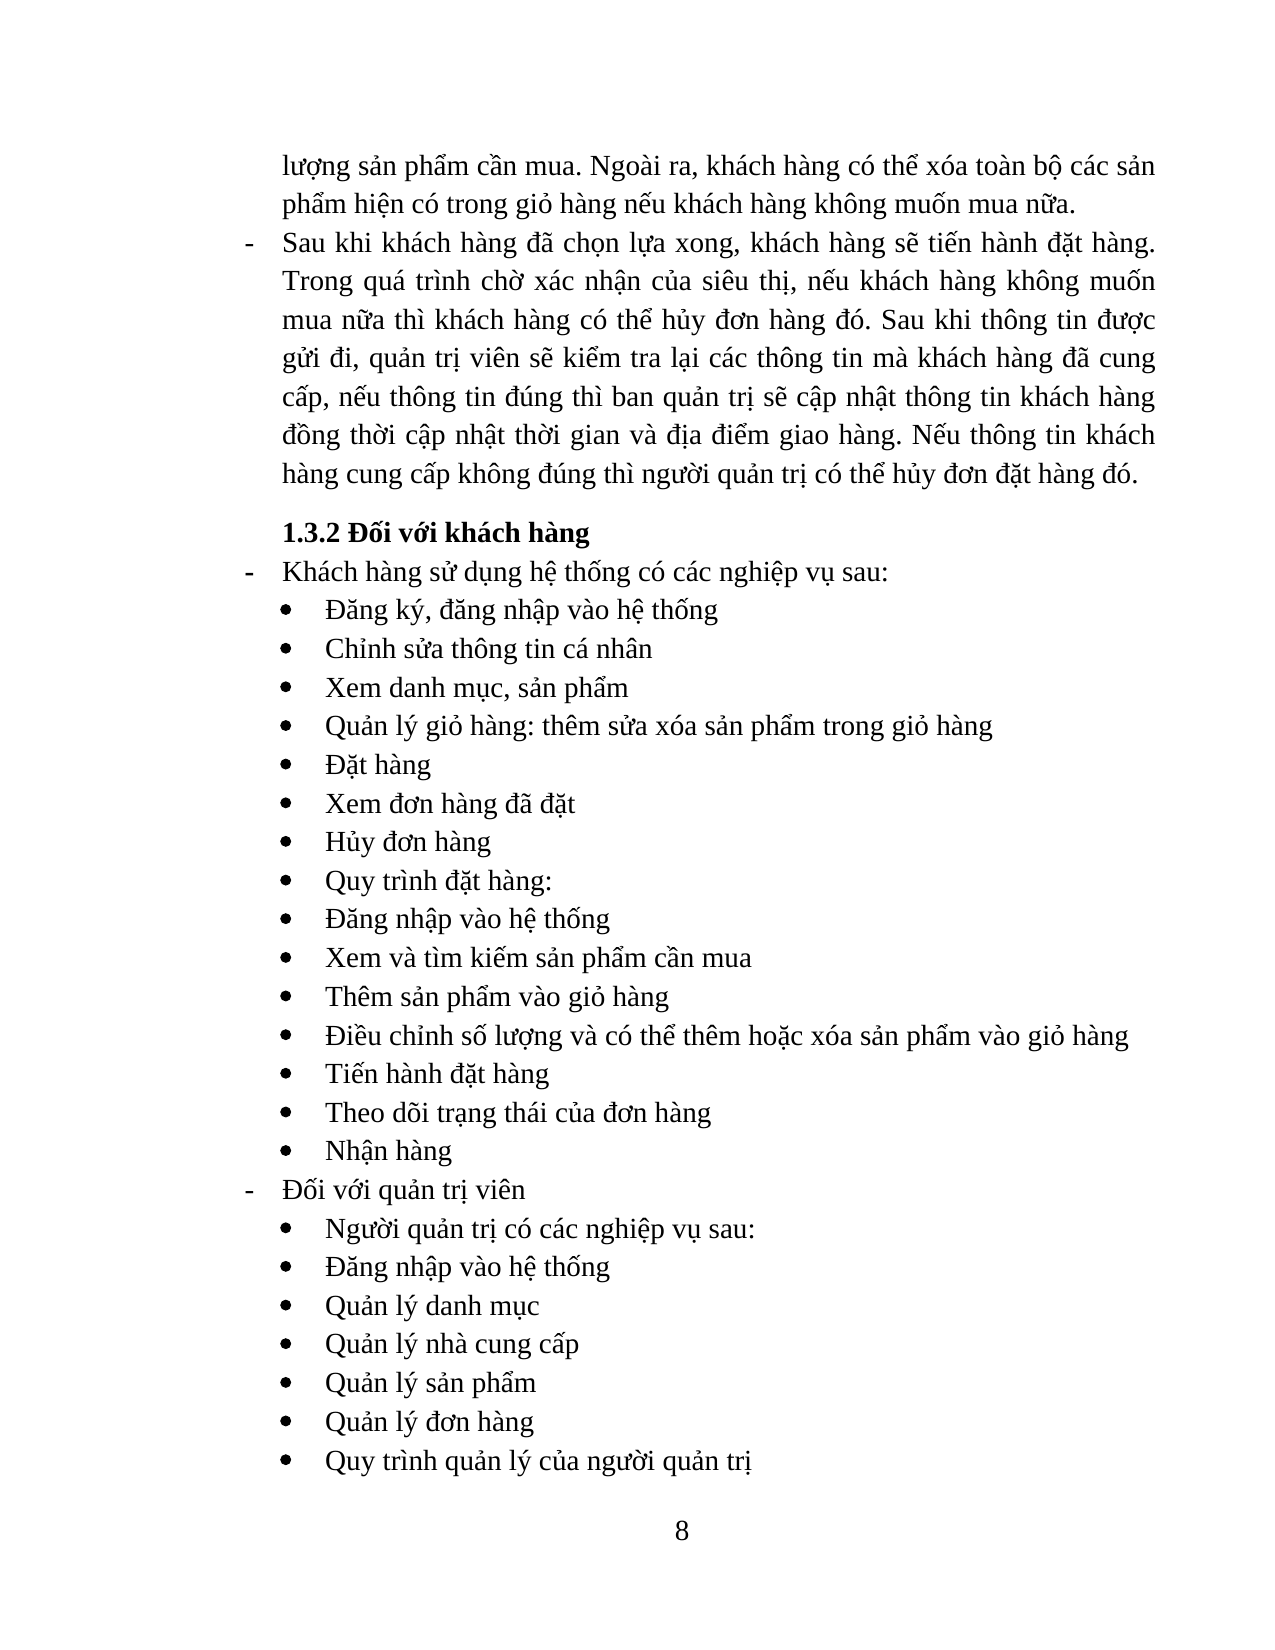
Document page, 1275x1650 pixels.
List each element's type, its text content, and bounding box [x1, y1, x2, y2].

list Đăng nhập vào hệ thống [281, 1249, 1157, 1283]
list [244, 148, 1157, 220]
list Điều chỉnh số lượng và có thể thêm hoặc xóa sản phẩm vào giỏ hàng [281, 1018, 1157, 1051]
list Khách hàng sử dụng hệ thống có các nghiệp vụ sau: [244, 554, 1157, 587]
list Xem và tìm kiếm sản phẩm cần mua [281, 940, 1157, 974]
list Xem danh mục, sản phẩm [281, 670, 1157, 703]
list Quản lý đơn hàng [281, 1404, 1157, 1438]
list Đối với quản trị viên [244, 1172, 1157, 1206]
list Đăng ký, đăng nhập vào hệ thống [281, 592, 1157, 626]
list Đăng nhập vào hệ thống [281, 902, 1157, 935]
list Theo dõi trạng thái của đơn hàng [281, 1095, 1157, 1128]
list Quản lý nhà cung cấp [281, 1327, 1157, 1360]
list Người quản trị có các nghiệp vụ sau: [281, 1211, 1157, 1244]
list Quản lý giỏ hàng: thêm sửa xóa sản phẩm trong giỏ hàng [281, 708, 1157, 742]
list Quản lý danh mục [281, 1288, 1157, 1322]
subtitle 1.3.2 Đối với khách hàng [282, 515, 1157, 549]
list Đặt hàng [281, 747, 1157, 781]
list Quy trình quản lý của người quản trị [281, 1443, 1157, 1476]
list Quy trình đặt hàng: [281, 863, 1157, 897]
list Hủy đơn hàng [281, 824, 1157, 858]
list Tiến hành đặt hàng [281, 1056, 1157, 1090]
list Chỉnh sửa thông tin cá nhân [281, 631, 1157, 665]
list Quản lý sản phẩm [281, 1365, 1157, 1399]
list Sau khi khách hàng đã chọn lựa xong, khách hàng sẽ tiến hành đặt hàng. Trong quá trình chờ xác nhận của siêu thị, nếu khách hàng không muốn mua nữa thì khách hàng có thể hủy đơn hàng đó. Sau khi thông tin được gửi đi, quản trị viên sẽ kiểm tra lại các thông tin mà khách hàng đã cung cấp, nếu thông tin đúng thì ban quản trị sẽ cập nhật thông tin khách hàng đồng thời cập nhật thời gian và địa điểm giao hàng. Nếu thông tin khách hàng cung cấp không đúng thì người quản trị có thể hủy đơn đặt hàng đó. [244, 225, 1157, 489]
list Xem đơn hàng đã đặt [281, 786, 1157, 819]
list Thêm sản phẩm vào giỏ hàng [281, 979, 1157, 1013]
list Nhận hàng [281, 1133, 1157, 1167]
